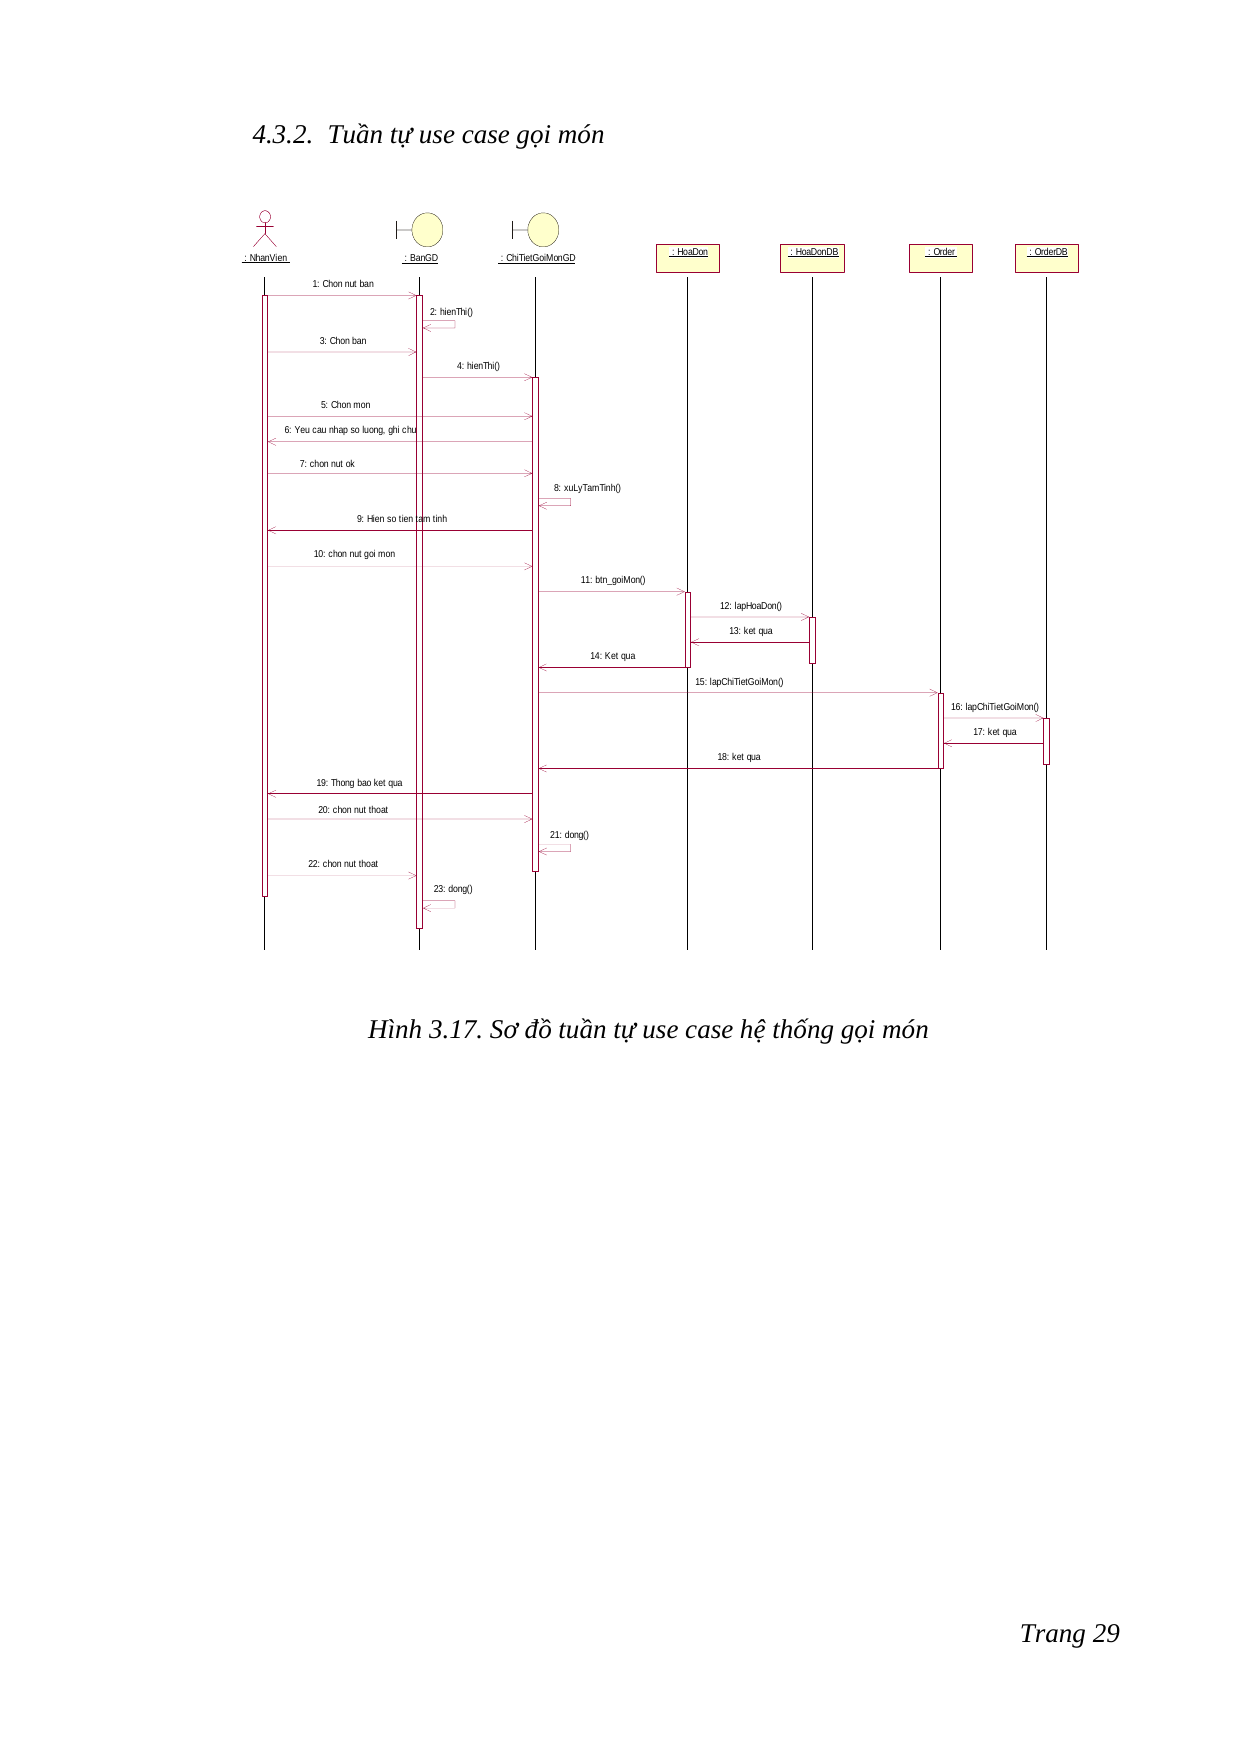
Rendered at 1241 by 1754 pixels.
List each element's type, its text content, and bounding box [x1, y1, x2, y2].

subtitle Tuần tự use case gọi món [252, 118, 1122, 149]
